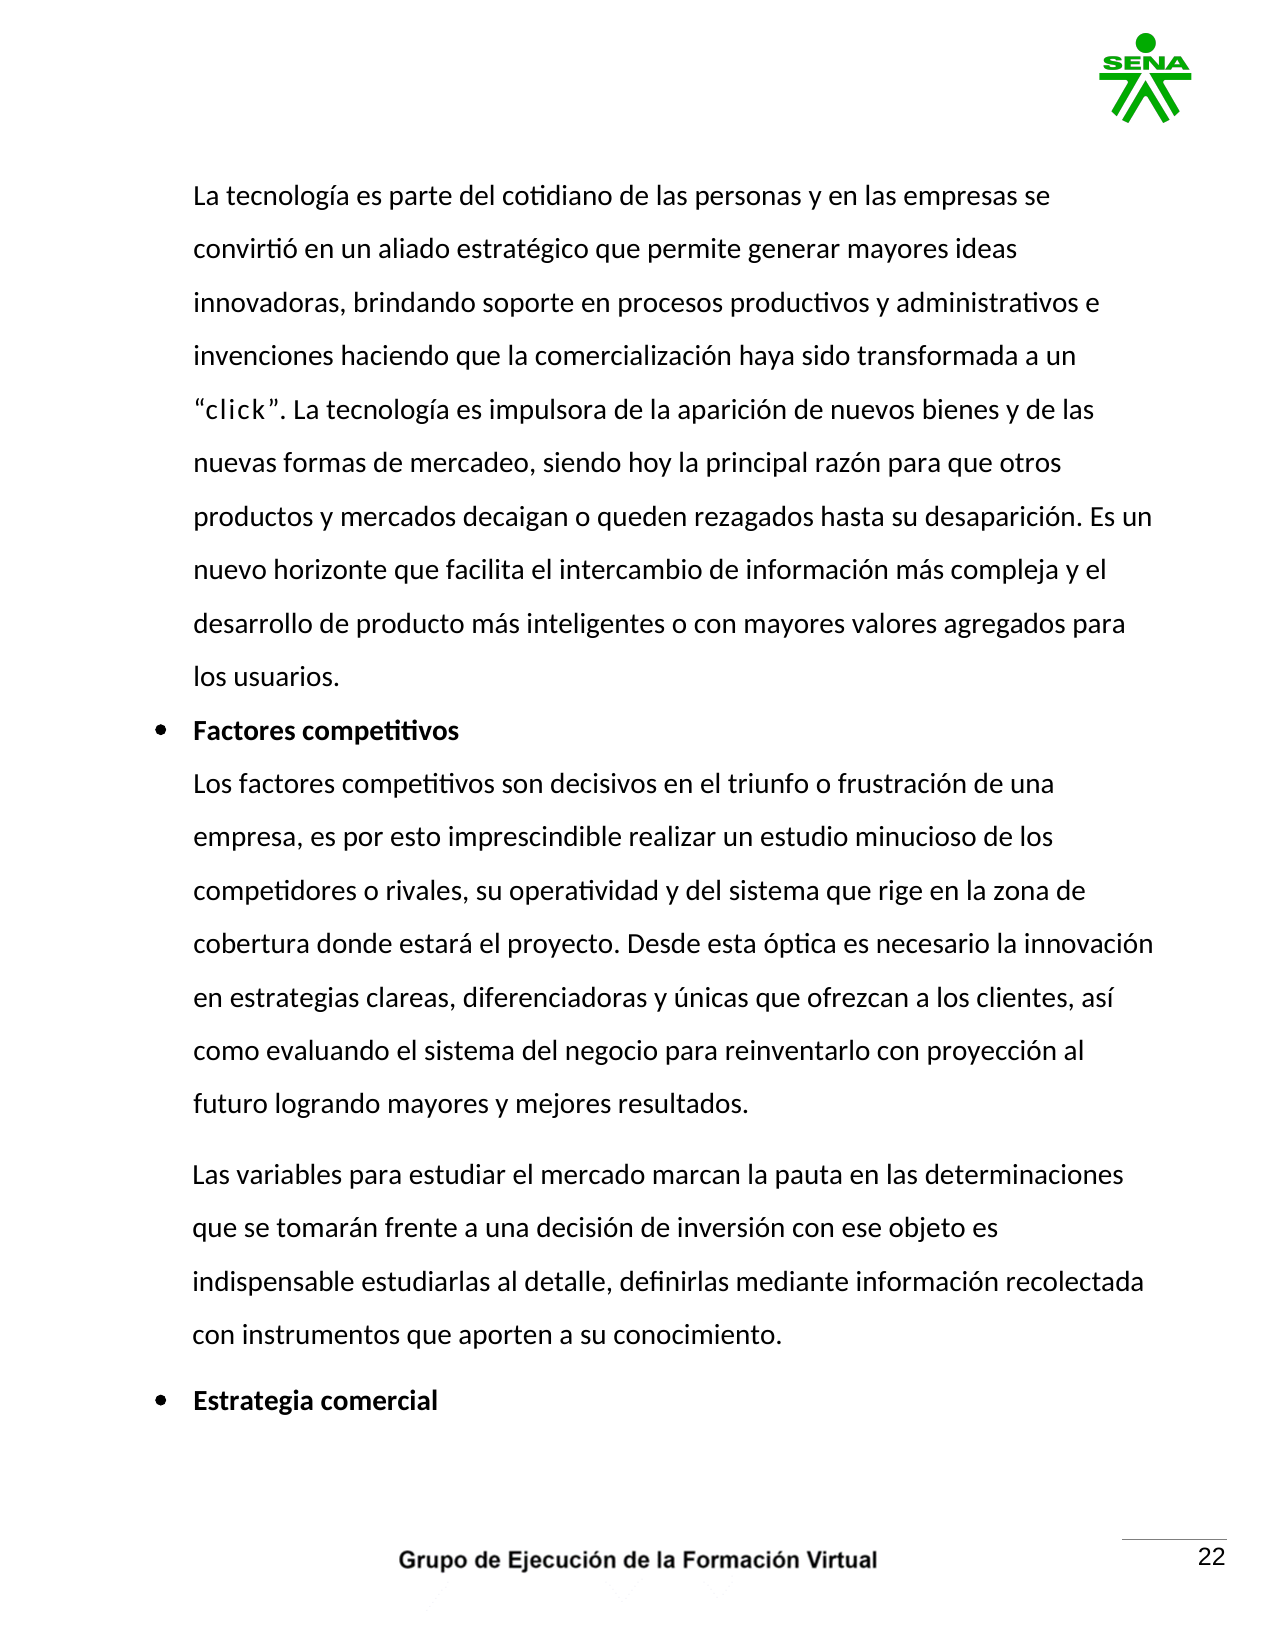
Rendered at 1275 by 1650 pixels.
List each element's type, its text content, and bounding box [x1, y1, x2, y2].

picture [1099, 33, 1192, 123]
list Los factores competitivos son decisivos en el triunfo o frustración de una empresa, es por esto imprescindible realizar un estudio minucioso de los competidores o rivales, su operatividad y del sistema que rige en la zona de cobertura donde estará el proyecto. Desde esta óptica es necesario la innovación en estrategias clareas, diferenciadoras y únicas que ofrezcan a los clientes, así como evaluando el sistema del negocio para reinventarlo con proyección al futuro logrando mayores y mejores resultados. [193, 765, 1157, 1121]
list Factores competitivos [156, 712, 1157, 747]
list La tecnología es parte del cotidiano de las personas y en las empresas se convirtió en un aliado estratégico que permite generar mayores ideas innovadoras, brindando soporte en procesos productivos y administrativos e invenciones haciendo que la comercialización haya sido transformada a un “click”. La tecnología es impulsora de la aparición de nuevos bienes y de las nuevas formas de mercadeo, siendo hoy la principal razón para que otros productos y mercados decaigan o queden rezagados hasta su desaparición. Es un nuevo horizonte que facilita el intercambio de información más compleja y el desarrollo de producto más inteligentes o con mayores valores agregados para los usuarios. [193, 177, 1157, 694]
text Las variables para estudiar el mercado marcan la pauta en las determinaciones que se tomarán frente a una decisión de inversión con ese objeto es indispensable estudiarlas al detalle, definirlas mediante información recolectada con instrumentos que aporten a su conocimiento. [192, 1156, 1157, 1352]
picture [0, 1500, 1275, 1611]
list Estrategia comercial [156, 1382, 1157, 1418]
